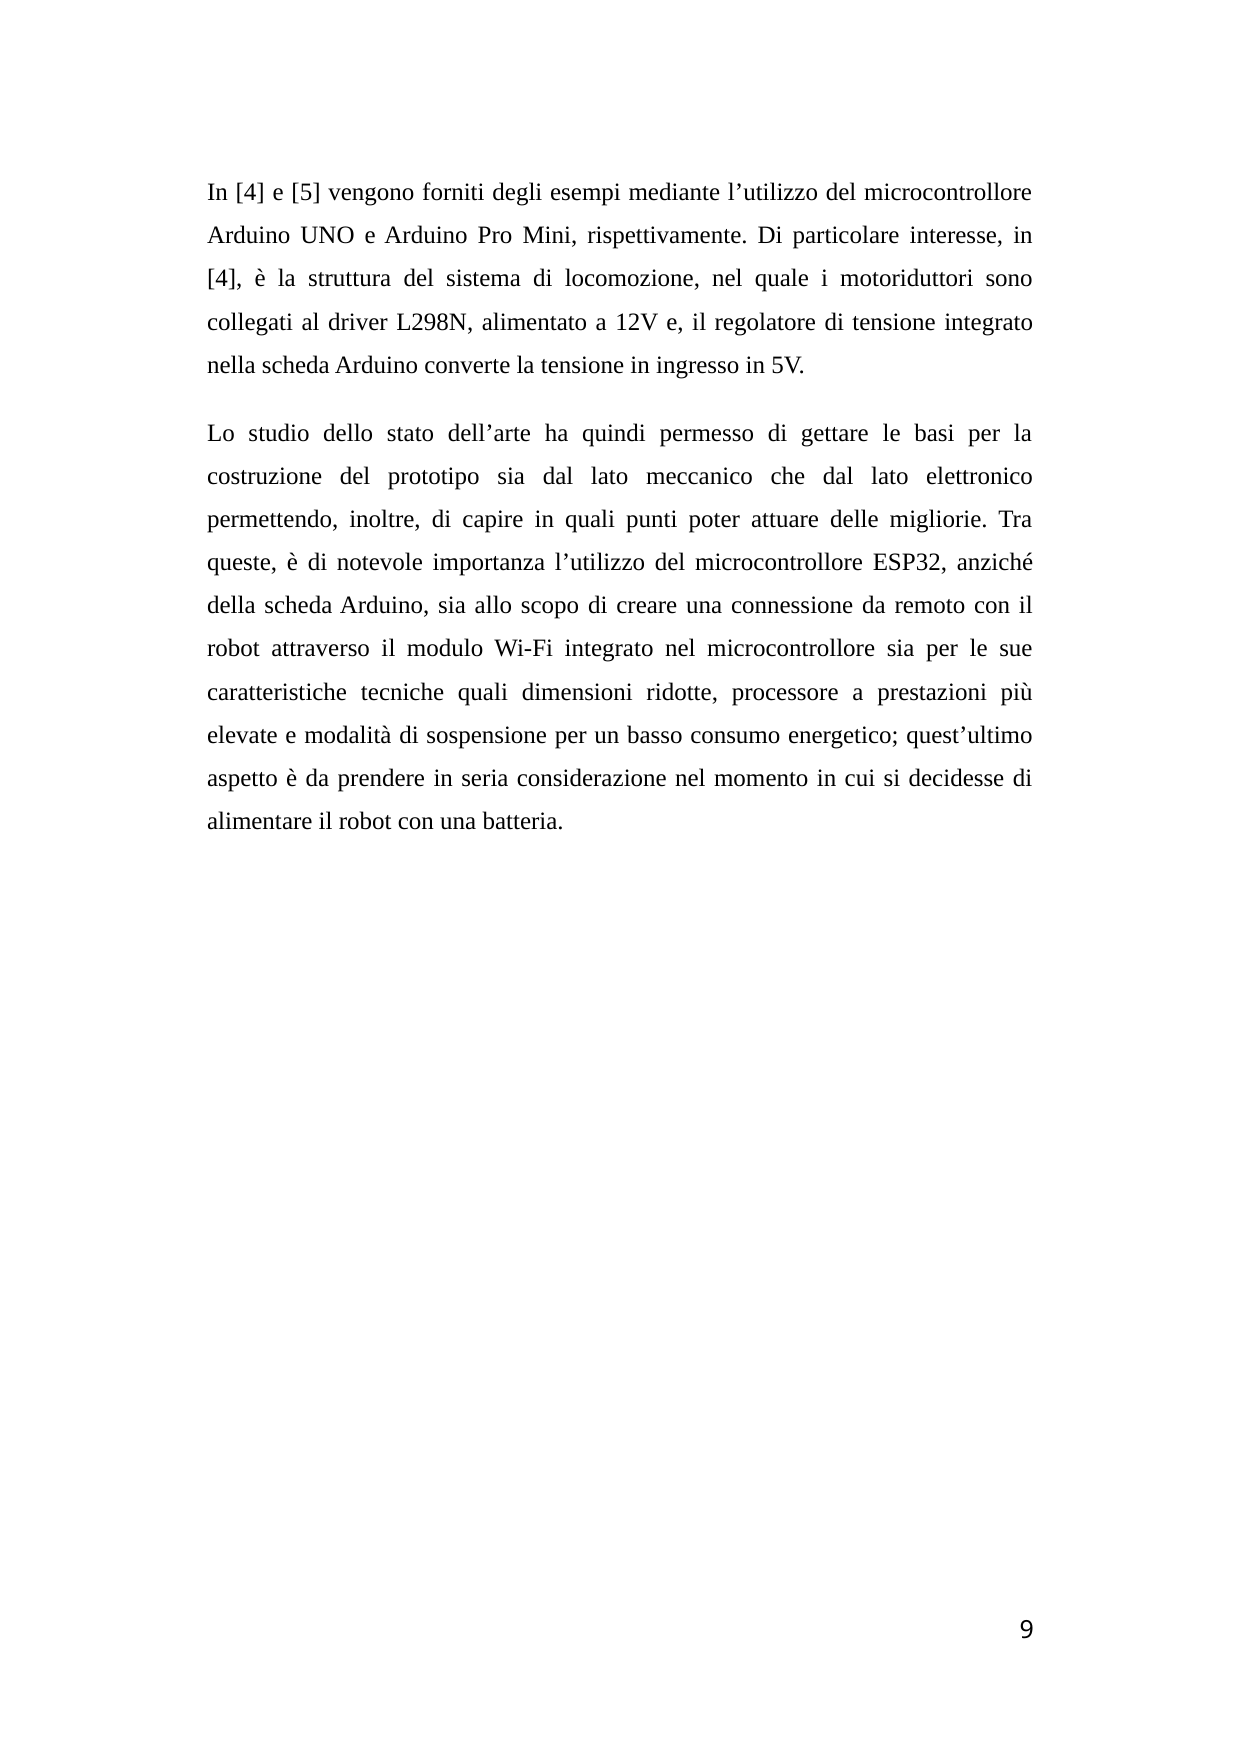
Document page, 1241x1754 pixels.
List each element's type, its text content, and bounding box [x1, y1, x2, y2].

text In [4] e [5] vengono forniti degli esempi mediante l’utilizzo del microcontrollore Arduino UNO e Arduino Pro Mini, rispettivamente. Di particolare interesse, in [4], è la struttura del sistema di locomozione, nel quale i motoriduttori sono collegati al driver L298N, alimentato a 12V e, il regolatore di tensione integrato nella scheda Arduino converte la tensione in ingresso in 5V. [207, 177, 1033, 378]
text Lo studio dello stato dell’arte ha quindi permesso di gettare le basi per la costruzione del prototipo sia dal lato meccanico che dal lato elettronico permettendo, inoltre, di capire in quali punti poter attuare delle migliorie. Tra queste, è di notevole importanza l’utilizzo del microcontrollore ESP32, anziché della scheda Arduino, sia allo scopo di creare una connessione da remoto con il robot attraverso il modulo Wi-Fi integrato nel microcontrollore sia per le sue caratteristiche tecniche quali dimensioni ridotte, processore a prestazioni più elevate e modalità di sospensione per un basso consumo energetico; quest’ultimo aspetto è da prendere in seria considerazione nel momento in cui si decidesse di alimentare il robot con una batteria. [207, 418, 1033, 835]
